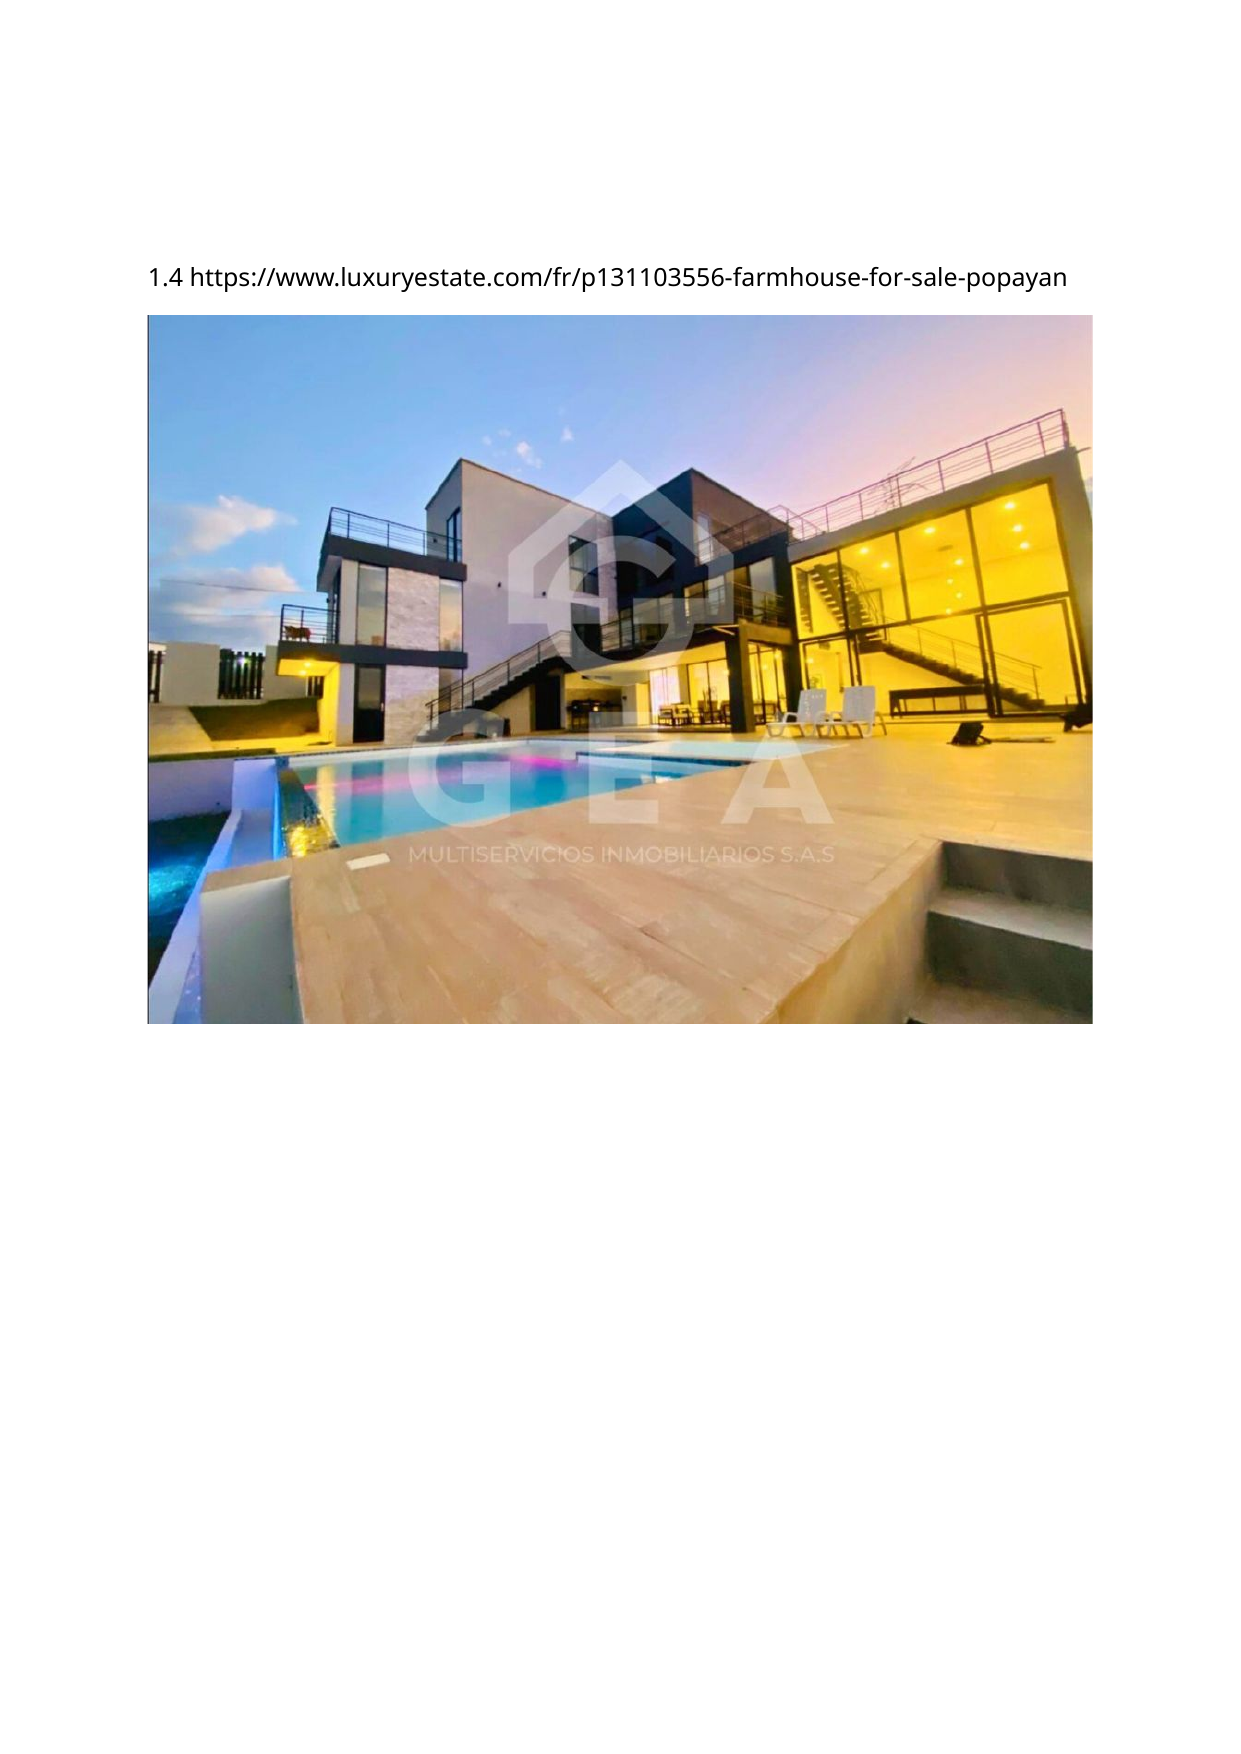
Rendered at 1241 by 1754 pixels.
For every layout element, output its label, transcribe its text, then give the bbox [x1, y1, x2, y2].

picture [147, 315, 1093, 1024]
text 1.4 https://www.luxuryestate.com/fr/p131103556-farmhouse-for-sale-popayan [148, 259, 1093, 293]
